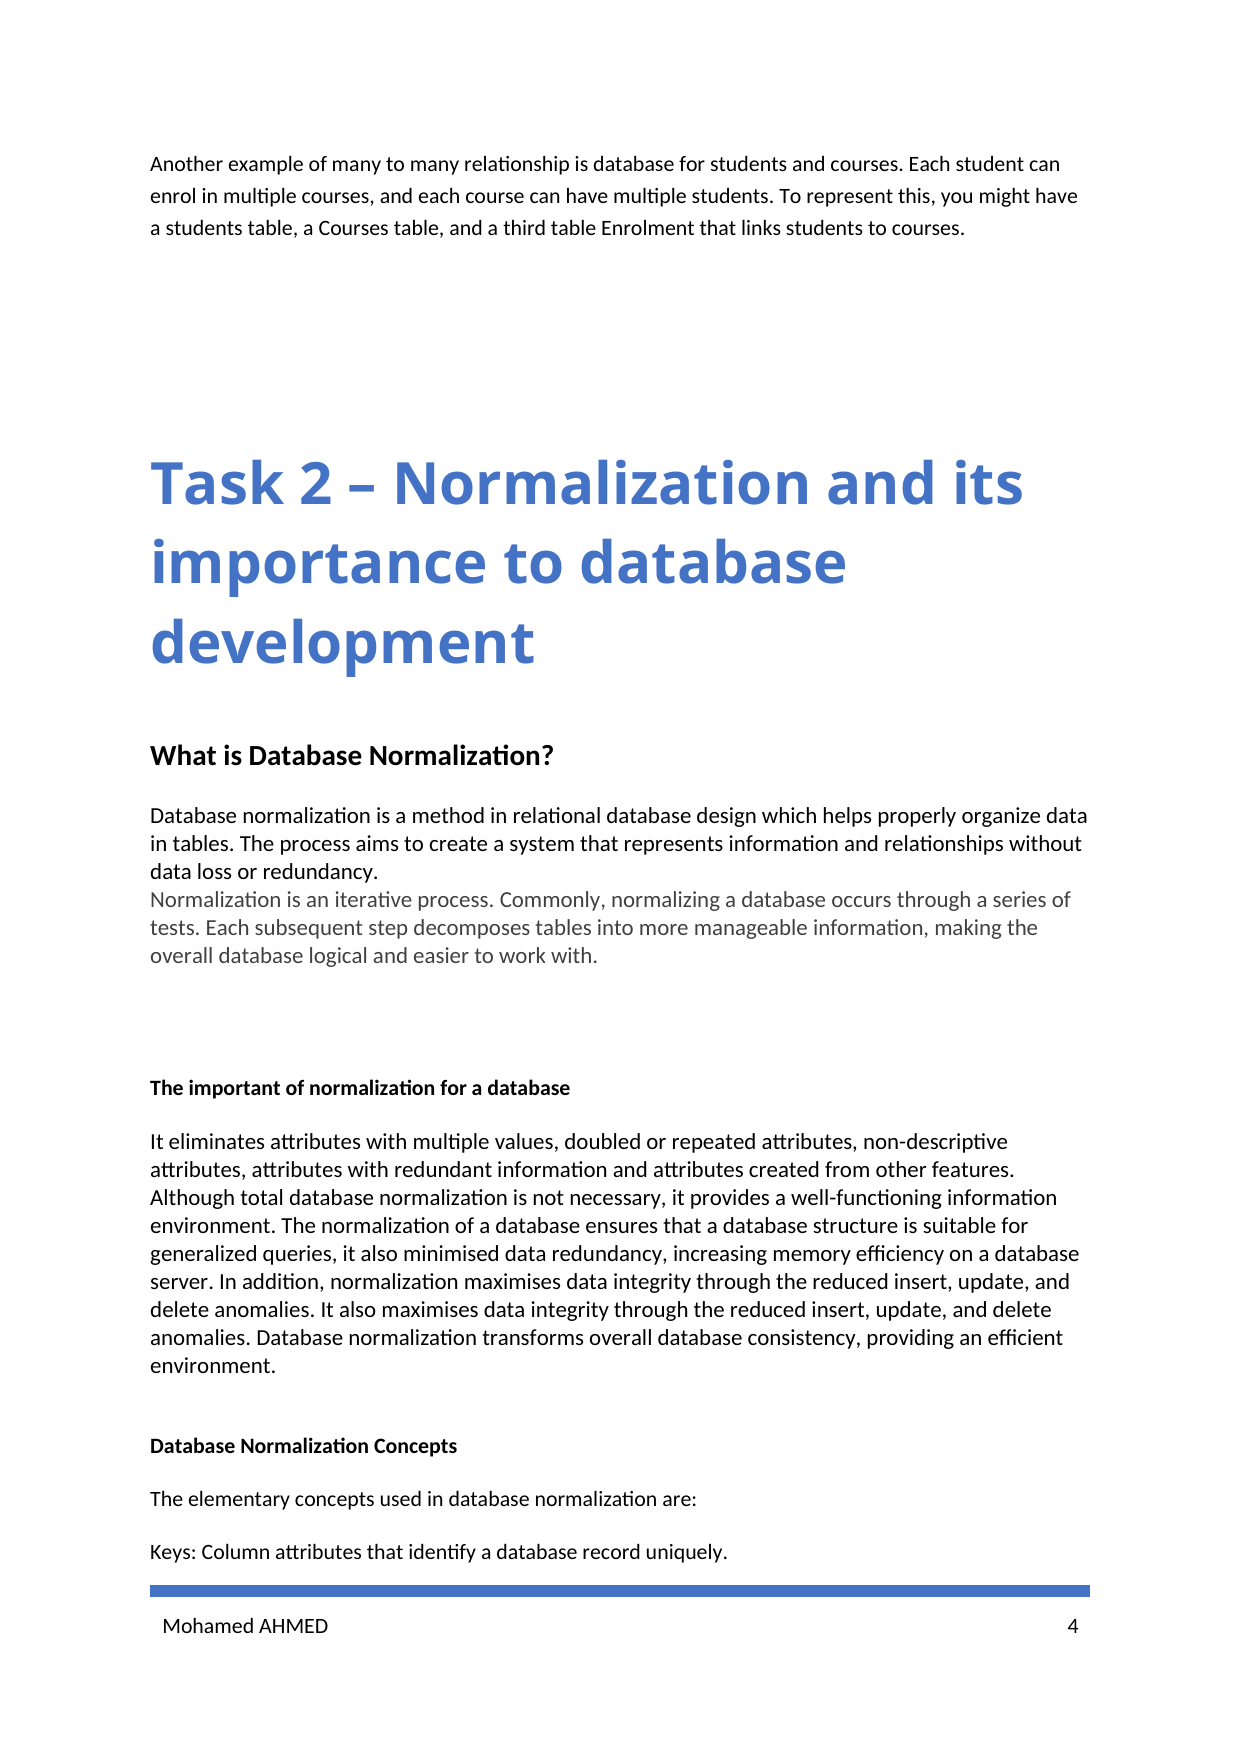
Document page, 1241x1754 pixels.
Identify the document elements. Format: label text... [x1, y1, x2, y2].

text The elementary concepts used in database normalization are: [150, 1485, 1090, 1512]
text Although total database normalization is not necessary, it provides a well-functioning information environment. The normalization of a database ensures that a database structure is suitable for generalized queries, it also minimised data redundancy, increasing memory efficiency on a database server. In addition, normalization maximises data integrity through the reduced insert, update, and delete anomalies. It also maximises data integrity through the reduced insert, update, and delete anomalies. Database normalization transforms overall database consistency, providing an efficient environment. [150, 1183, 1090, 1379]
text Keys: Column attributes that identify a database record uniquely. [150, 1538, 1090, 1565]
text What is Database Normalization? [150, 737, 1090, 773]
text Normalization is an iterative process. Commonly, normalizing a database occurs through a series of tests. Each subsequent step decomposes tables into more manageable information, making the overall database logical and easier to work with. [150, 885, 1090, 969]
subtitle Task 2 – Normalization and its importance to database development [150, 442, 1090, 680]
text The important of normalization for a database [150, 1074, 1090, 1101]
text Database normalization is a method in relational database design which helps properly organize data in tables. The process aims to create a system that represents information and relationships without data loss or redundancy. [150, 801, 1090, 885]
text It eliminates attributes with multiple values, doubled or repeated attributes, non-descriptive attributes, attributes with redundant information and attributes created from other features. [150, 1127, 1090, 1183]
text Database Normalization Concepts [150, 1432, 1090, 1459]
text Another example of many to many relationship is database for students and courses. Each student can enrol in multiple courses, and each course can have multiple students. To represent this, you might have a students table, a Courses table, and a third table Enrolment that links students to courses. [150, 150, 1090, 241]
